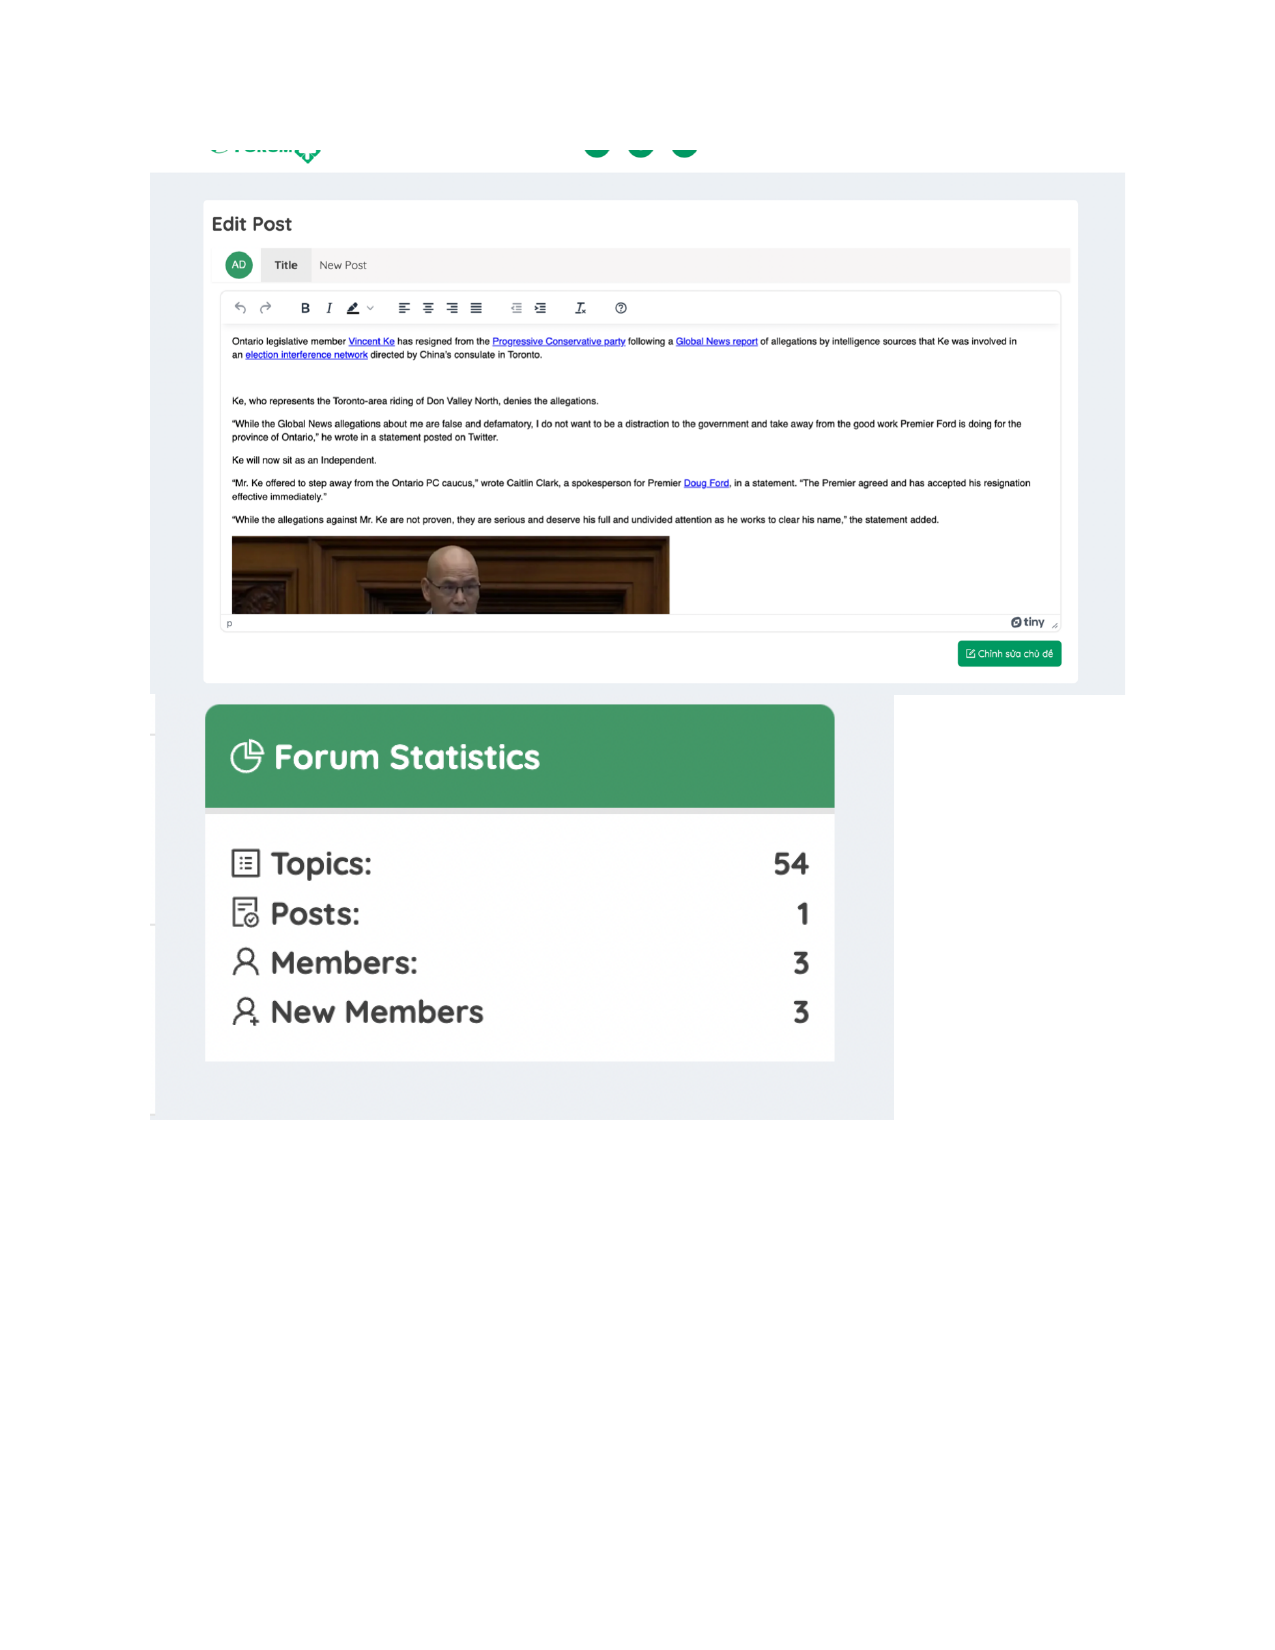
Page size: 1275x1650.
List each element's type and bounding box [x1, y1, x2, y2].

picture [150, 150, 1125, 1120]
